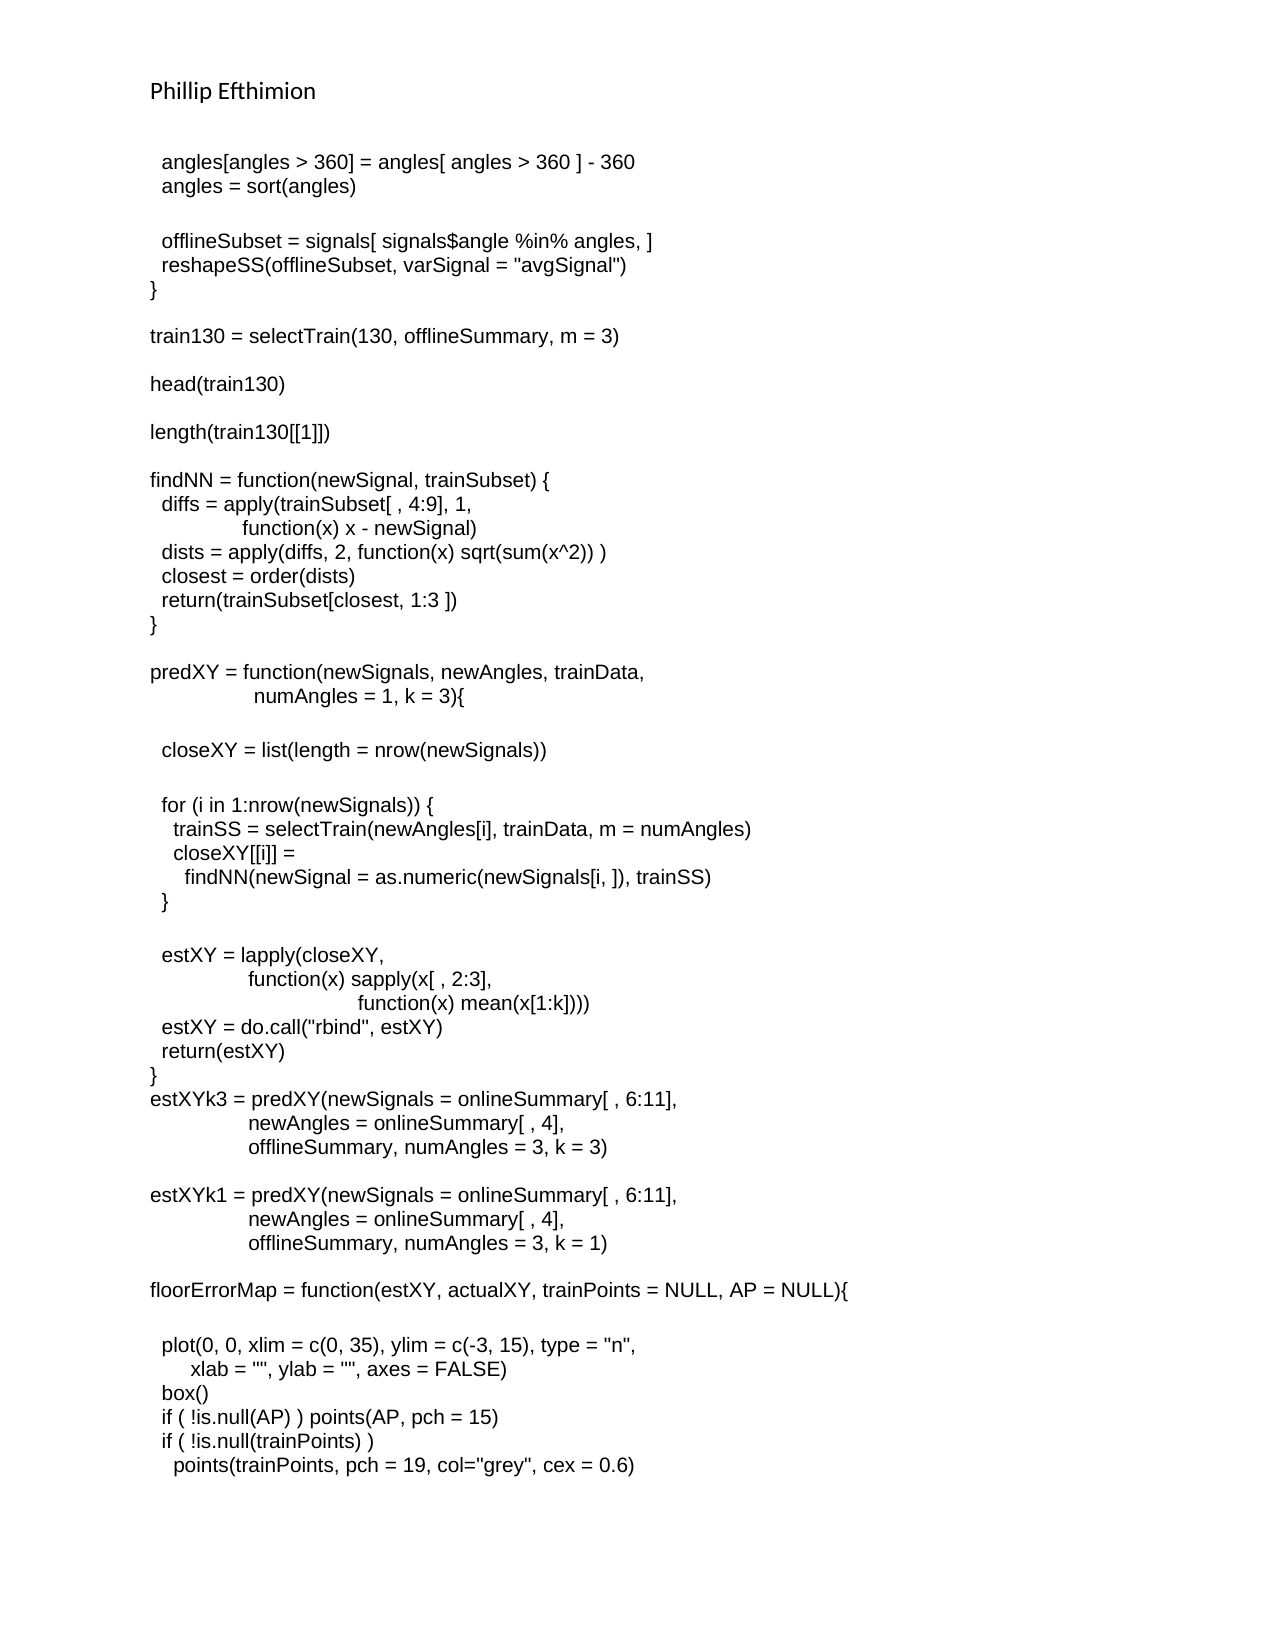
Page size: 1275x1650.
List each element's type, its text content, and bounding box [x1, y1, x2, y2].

text diffs = apply(trainSubset[ , 4:9], 1, [150, 492, 1125, 516]
text plot(0, 0, xlim = c(0, 35), ylim = c(-3, 15), type = "n", [150, 1333, 1125, 1357]
text dists = apply(diffs, 2, function(x) sqrt(sum(x^2)) ) [150, 540, 1125, 564]
text return(trainSubset[closest, 1:3 ]) [150, 588, 1125, 612]
text offlineSummary, numAngles = 3, k = 3) [150, 1134, 1125, 1158]
text reshapeSS(offlineSubset, varSignal = "avgSignal") [150, 252, 1125, 276]
text if ( !is.null(trainPoints) ) [150, 1429, 1125, 1453]
text findNN(newSignal = as.numeric(newSignals[i, ]), trainSS) [150, 864, 1125, 888]
text function(x) x - newSignal) [150, 516, 1125, 540]
text offlineSubset = signals[ signals$angle %in% angles, ] [150, 228, 1125, 252]
text predXY = function(newSignals, newAngles, trainData, [150, 660, 1125, 684]
text estXYk3 = predXY(newSignals = onlineSummary[ , 6:11], [150, 1087, 1125, 1111]
text return(estXY) [150, 1039, 1125, 1063]
text train130 = selectTrain(130, offlineSummary, m = 3) [150, 324, 1125, 348]
text for (i in 1:nrow(newSignals)) { [150, 793, 1125, 817]
text box() [150, 1381, 1125, 1405]
text numAngles = 1, k = 3){ [150, 684, 1125, 708]
text closest = order(dists) [150, 564, 1125, 588]
text floorErrorMap = function(estXY, actualXY, trainPoints = NULL, AP = NULL){ [150, 1278, 1125, 1302]
text length(train130[[1]]) [150, 420, 1125, 444]
text angles[angles > 360] = angles[ angles > 360 ] - 360 [150, 150, 1125, 174]
text } [150, 276, 1125, 300]
text estXY = lapply(closeXY, [150, 943, 1125, 967]
text findNN = function(newSignal, trainSubset) { [150, 468, 1125, 492]
text closeXY = list(length = nrow(newSignals)) [150, 738, 1125, 762]
text if ( !is.null(AP) ) points(AP, pch = 15) [150, 1405, 1125, 1429]
text } [150, 1063, 1125, 1087]
text head(train130) [150, 372, 1125, 396]
text } [150, 888, 1125, 912]
text newAngles = onlineSummary[ , 4], [150, 1206, 1125, 1230]
text function(x) mean(x[1:k]))) [150, 991, 1125, 1015]
text newAngles = onlineSummary[ , 4], [150, 1111, 1125, 1134]
text function(x) sapply(x[ , 2:3], [150, 967, 1125, 991]
text trainSS = selectTrain(newAngles[i], trainData, m = numAngles) [150, 817, 1125, 841]
text points(trainPoints, pch = 19, col="grey", cex = 0.6) [150, 1453, 1125, 1477]
text } [150, 612, 1125, 636]
text estXY = do.call("rbind", estXY) [150, 1015, 1125, 1039]
text closeXY[[i]] = [150, 841, 1125, 864]
text offlineSummary, numAngles = 3, k = 1) [150, 1230, 1125, 1254]
text estXYk1 = predXY(newSignals = onlineSummary[ , 6:11], [150, 1182, 1125, 1206]
text xlab = "", ylab = "", axes = FALSE) [150, 1357, 1125, 1381]
text angles = sort(angles) [150, 174, 1125, 198]
